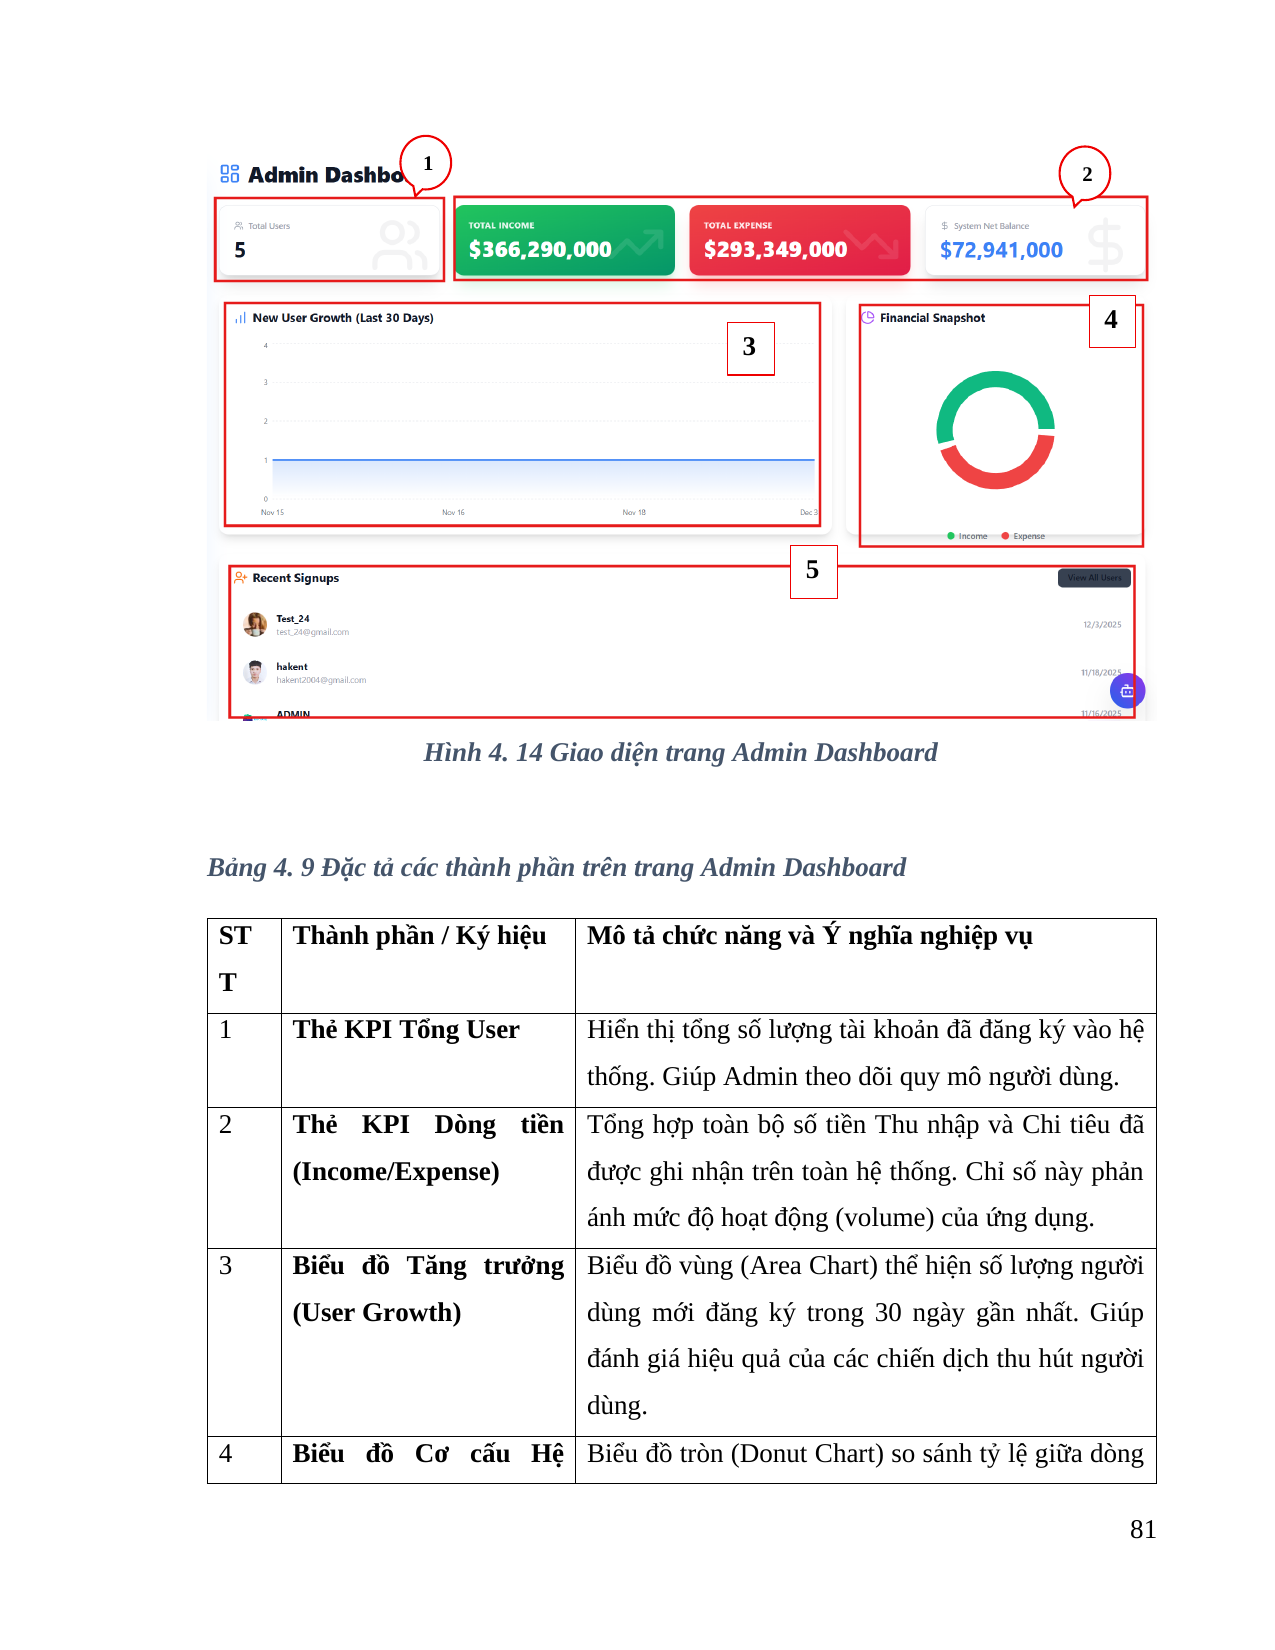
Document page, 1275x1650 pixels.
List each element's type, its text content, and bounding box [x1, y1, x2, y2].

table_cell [282, 1437, 575, 1483]
table_cell Biểu đồ Tăng trưởng (User Growth) [282, 1249, 575, 1436]
table_cell Biểu đồ vùng (Area Chart) thể hiện số lượng người dùng mới đăng ký trong 30 ngày gần nhất. Giúp đánh giá hiệu quả của các chiến dịch thu hút người dùng. [576, 1249, 1156, 1436]
table_cell Tổng hợp toàn bộ số tiền Thu nhập và Chi tiêu đã được ghi nhận trên toàn hệ thống. Chỉ số này phản ánh mức độ hoạt động (volume) của ứng dụng. [576, 1108, 1156, 1248]
table_cell 1 [208, 1014, 281, 1107]
table_header Thành phần / Ký hiệu [282, 919, 575, 1012]
table_header STT [208, 919, 281, 1012]
picture [206, 147, 1157, 721]
table_header Mô tả chức năng và Ý nghĩa nghiệp vụ [576, 919, 1156, 1012]
table_cell 3 [208, 1249, 281, 1436]
text Bảng 4. 9 Đặc tả các thành phần trên trang Admin Dashboard [207, 851, 1157, 882]
text Hình 4. 14 Giao diện trang Admin Dashboard [207, 736, 1157, 768]
table_cell Thẻ KPI Tổng User [282, 1014, 575, 1107]
table_cell Thẻ KPI Dòng tiền (Income/Expense) [282, 1108, 575, 1248]
table_cell Hiển thị tổng số lượng tài khoản đã đăng ký vào hệ thống. Giúp Admin theo dõi quy mô người dùng. [576, 1014, 1156, 1107]
table_cell 2 [208, 1108, 281, 1248]
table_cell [576, 1437, 1156, 1483]
table_cell 4 [208, 1437, 281, 1483]
